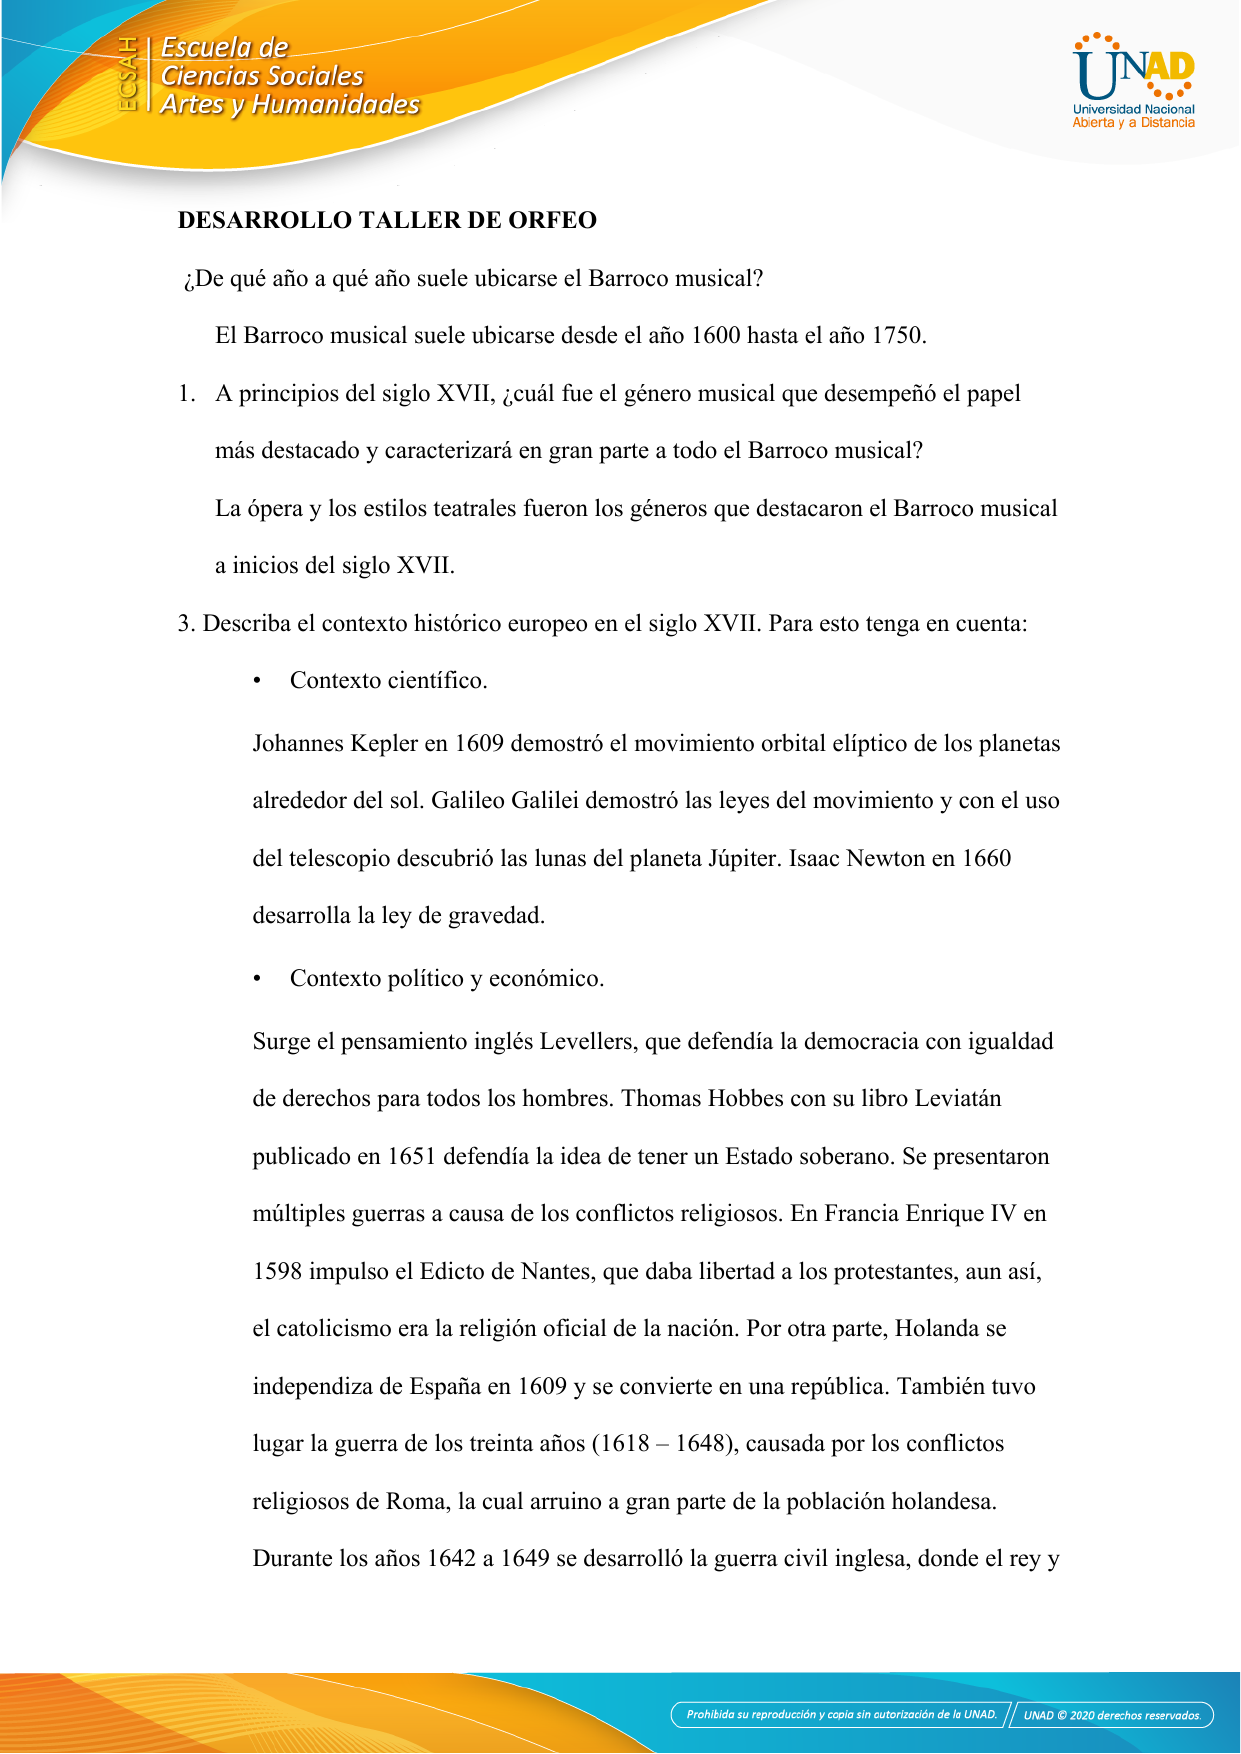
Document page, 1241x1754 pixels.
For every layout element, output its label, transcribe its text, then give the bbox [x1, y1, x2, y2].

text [252, 1026, 1063, 1572]
text La ópera y los estilos teatrales fueron los géneros que destacaron el Barroco musical a inicios del siglo XVII. [215, 493, 1063, 579]
text El Barroco musical suele ubicarse desde el año 1600 hasta el año 1750. [215, 320, 1063, 349]
text 3. Describa el contexto histórico europeo en el siglo XVII. Para esto tenga en cuenta: [177, 608, 1063, 636]
picture [1, 0, 1239, 223]
text Johannes Kepler en 1609 demostró el movimiento orbital elíptico de los planetas alrededor del sol. Galileo Galilei demostró las leyes del movimiento y con el uso del telescopio descubrió las lunas del planeta Júpiter. Isaac Newton en 1660 desarrolla la ley de gravedad. [252, 728, 1063, 929]
list Contexto político y económico. [252, 963, 1063, 992]
text DESARROLLO TALLER DE ORFEO [177, 205, 1063, 234]
list A principios del siglo XVII, ¿cuál fue el género musical que desempeñó el papel más destacado y caracterizará en gran parte a todo el Barroco musical? [177, 378, 1063, 464]
picture [0, 1623, 1241, 1753]
text ¿De qué año a qué año suele ubicarse el Barroco musical? [177, 263, 1063, 291]
list Contexto científico. [252, 665, 1063, 694]
